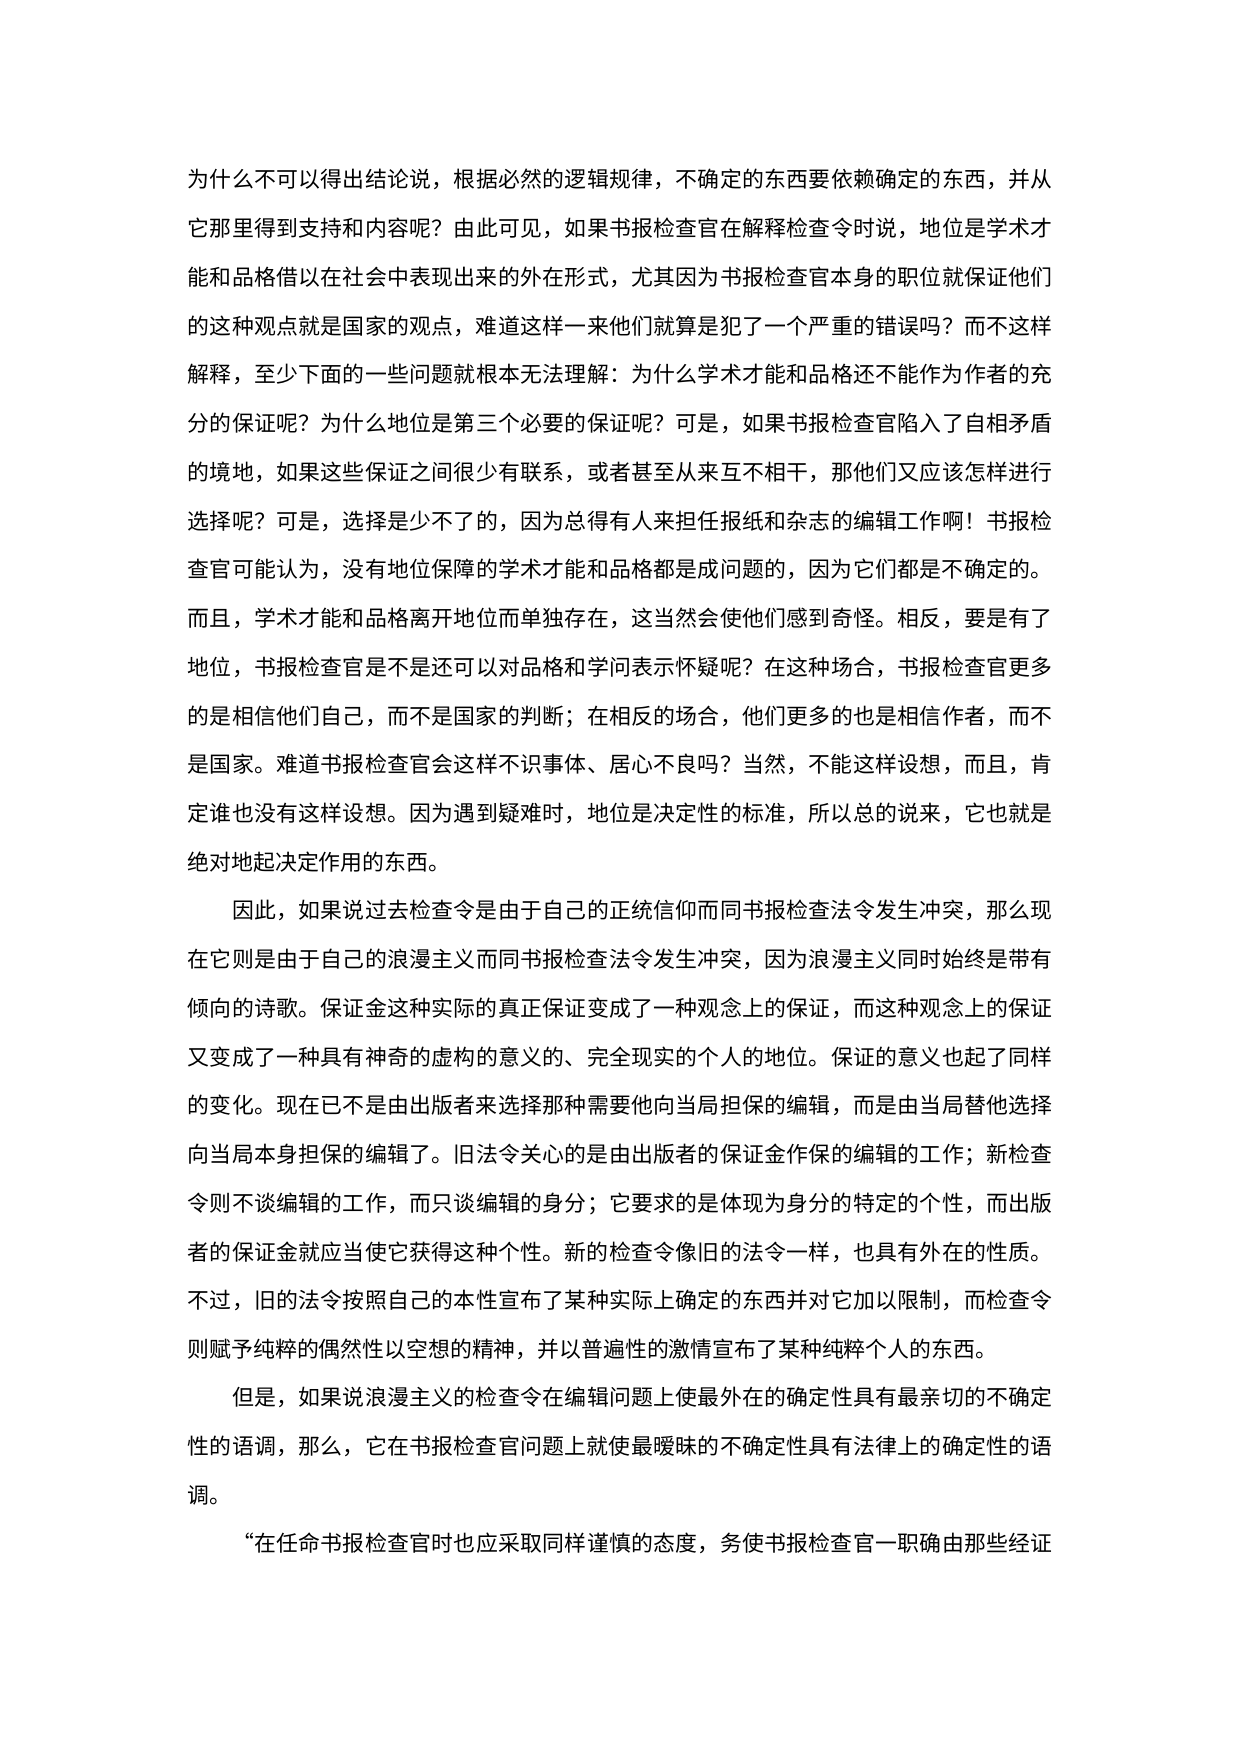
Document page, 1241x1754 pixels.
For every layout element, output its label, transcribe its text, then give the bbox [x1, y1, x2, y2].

text 因此，如果说过去检查令是由于自己的正统信仰而同书报检查法令发生冲突，那么现在它则是由于自己的浪漫主义而同书报检查法令发生冲突，因为浪漫主义同时始终是带有倾向的诗歌。保证金这种实际的真正保证变成了一种观念上的保证，而这种观念上的保证又变成了一种具有神奇的虚构的意义的、完全现实的个人的地位。保证的意义也起了同样的变化。现在已不是由出版者来选择那种需要他向当局担保的编辑，而是由当局替他选择向当局本身担保的编辑了。旧法令关心的是由出版者的保证金作保的编辑的工作；新检查令则不谈编辑的工作，而只谈编辑的身分；它要求的是体现为身分的特定的个性，而出版者的保证金就应当使它获得这种个性。新的检查令像旧的法令一样，也具有外在的性质。不过，旧的法令按照自己的本性宣布了某种实际上确定的东西并对它加以限制，而检查令则赋予纯粹的偶然性以空想的精神，并以普遍性的激情宣布了某种纯粹个人的东西。 [187, 893, 1053, 1364]
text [187, 1526, 1053, 1558]
text 但是，如果说浪漫主义的检查令在编辑问题上使最外在的确定性具有最亲切的不确定性的语调，那么，它在书报检查官问题上就使最暧昧的不确定性具有法律上的确定性的语调。 [187, 1380, 1053, 1510]
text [187, 162, 1053, 877]
